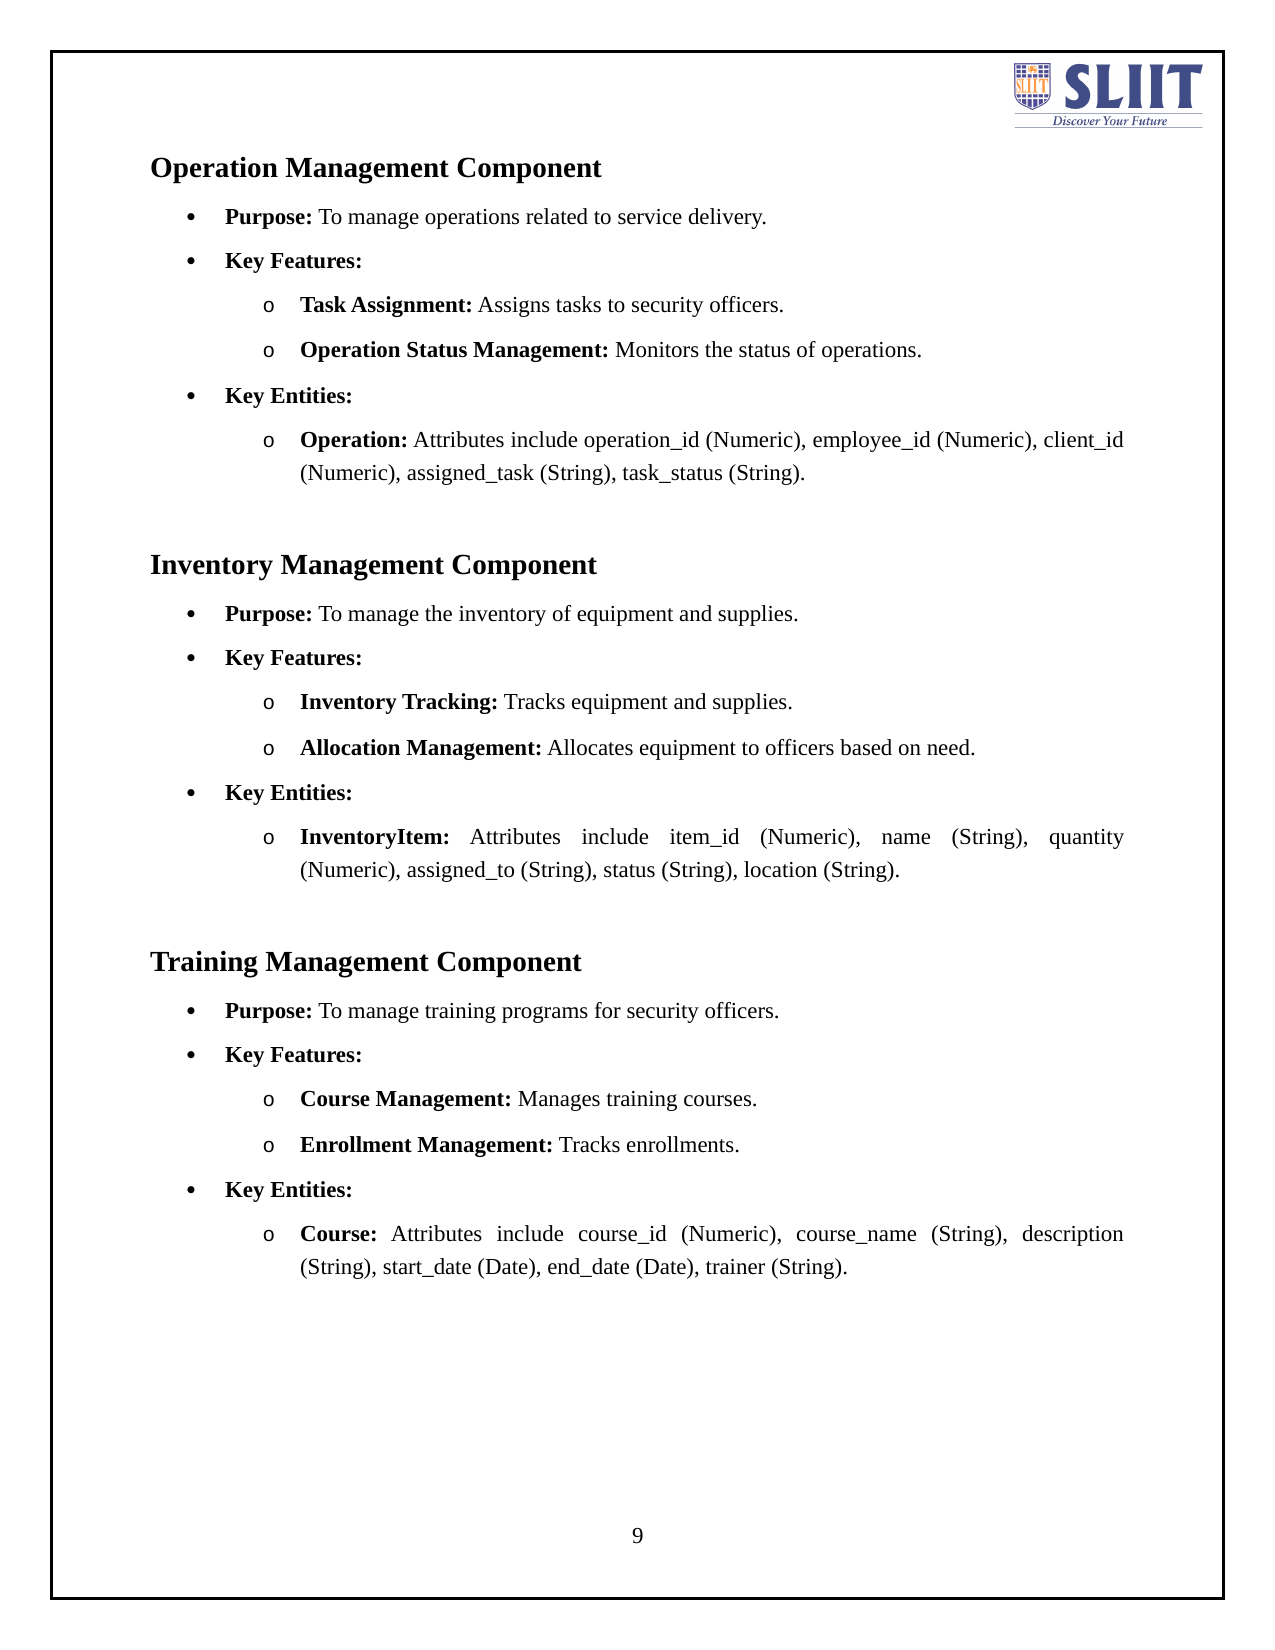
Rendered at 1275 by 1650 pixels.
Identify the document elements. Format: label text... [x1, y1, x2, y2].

list Task Assignment: Assigns tasks to security officers. [262, 291, 1125, 318]
text Operation Management Component [150, 150, 1125, 183]
list Operation Status Management: Monitors the status of operations. [262, 336, 1125, 364]
list Key Entities: [187, 779, 1125, 806]
list Key Features: [187, 1041, 1125, 1067]
text Training Management Component [150, 944, 1125, 978]
list InventoryItem: Attributes include item_id (Numeric), name (String), quantity (Numeric), assigned_to (String), status (String), location (String). [262, 823, 1125, 882]
list Course: Attributes include course_id (Numeric), course_name (String), description (String), start_date (Date), end_date (Date), trainer (String). [262, 1220, 1125, 1279]
list Purpose: To manage operations related to service delivery. [187, 203, 1125, 229]
list Key Features: [187, 247, 1125, 273]
list Operation: Attributes include operation_id (Numeric), employee_id (Numeric), client_id (Numeric), assigned_task (String), task_status (String). [262, 426, 1125, 485]
text Inventory Management Component [150, 547, 1125, 581]
list Allocation Management: Allocates equipment to officers based on need. [262, 733, 1125, 761]
list Key Entities: [187, 382, 1125, 408]
list Course Management: Manages training courses. [262, 1085, 1125, 1113]
list Enrollment Management: Tracks enrollments. [262, 1131, 1125, 1158]
list Key Features: [187, 644, 1125, 670]
list Inventory Tracking: Tracks equipment and supplies. [262, 688, 1125, 716]
picture [1014, 63, 1203, 128]
list Key Entities: [187, 1176, 1125, 1203]
list Purpose: To manage training programs for security officers. [187, 997, 1125, 1023]
list Purpose: To manage the inventory of equipment and supplies. [187, 600, 1125, 626]
